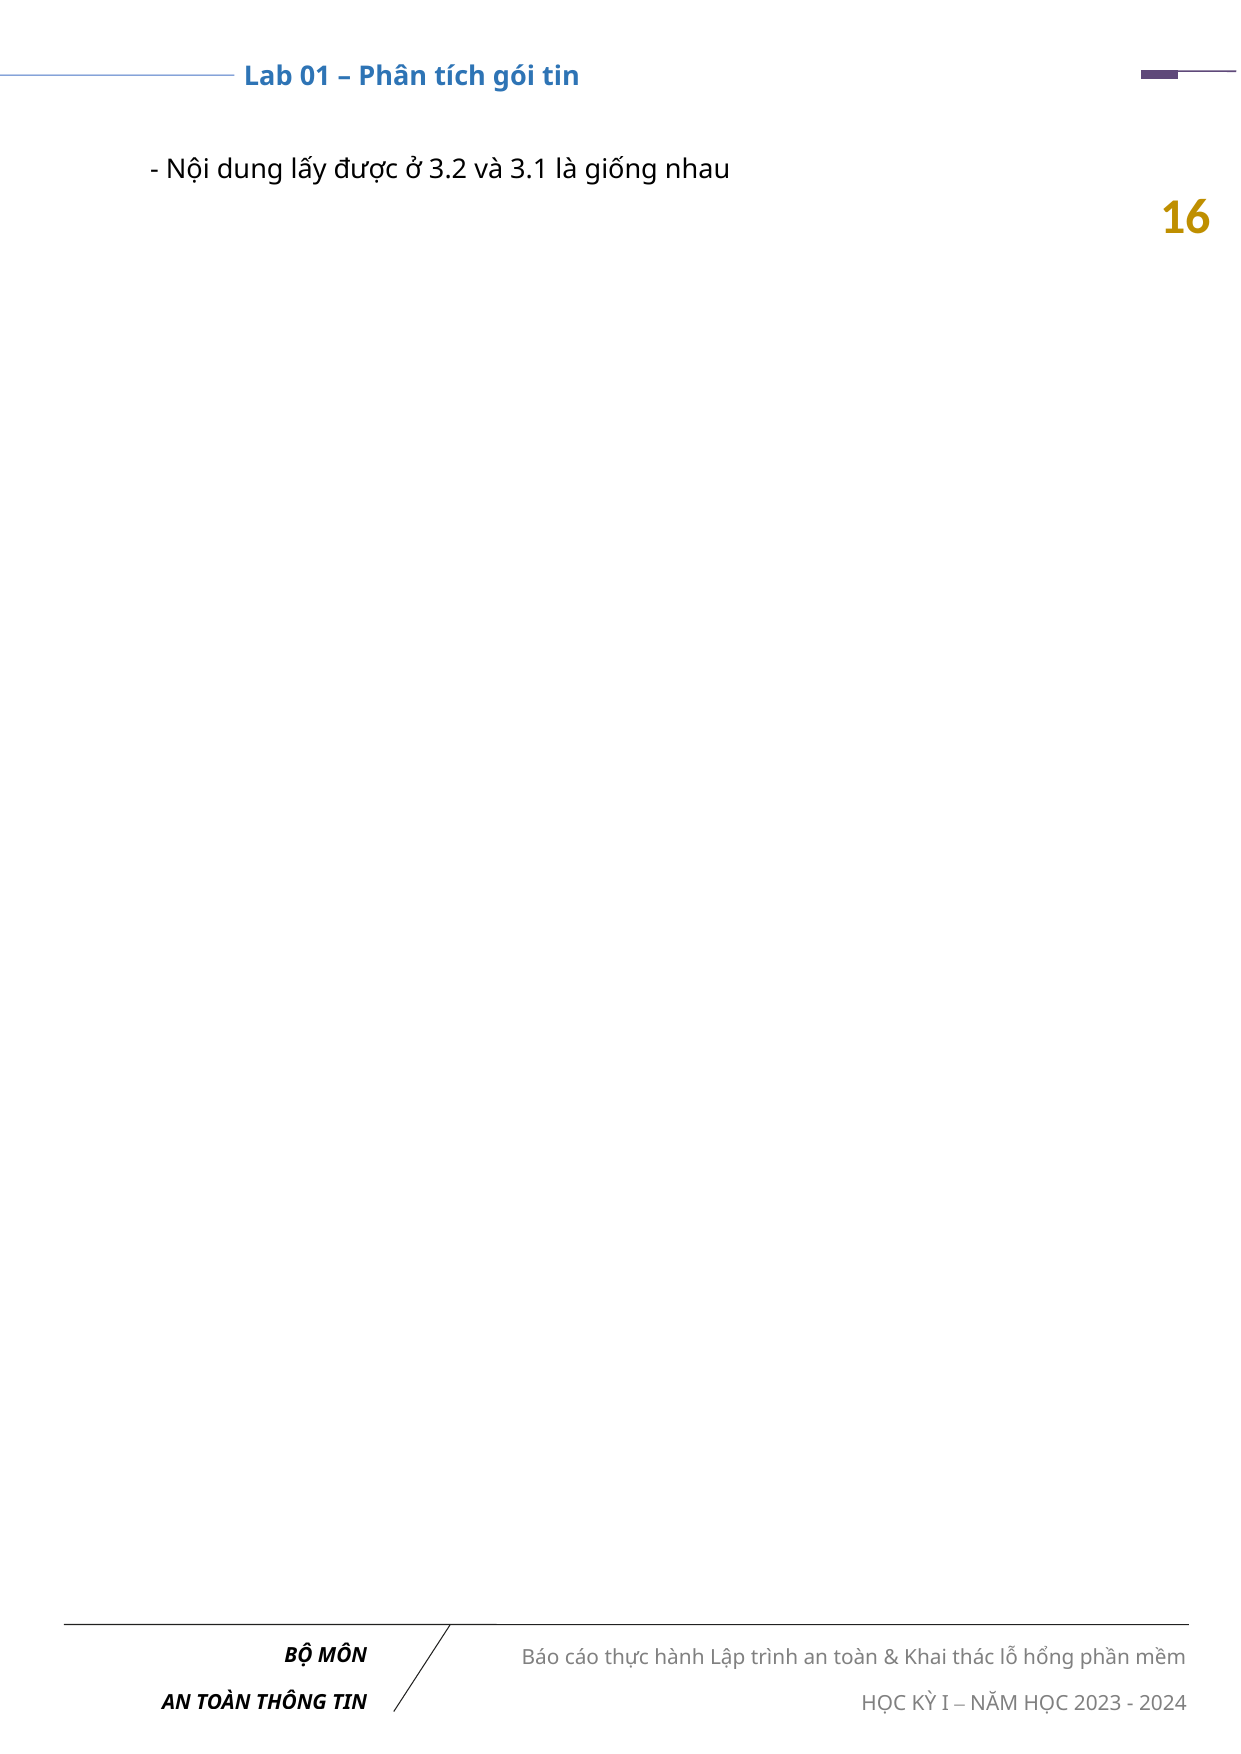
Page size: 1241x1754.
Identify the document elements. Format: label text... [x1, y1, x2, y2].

text - Nội dung lấy được ở 3.2 và 3.1 là giống nhau [150, 150, 1153, 187]
